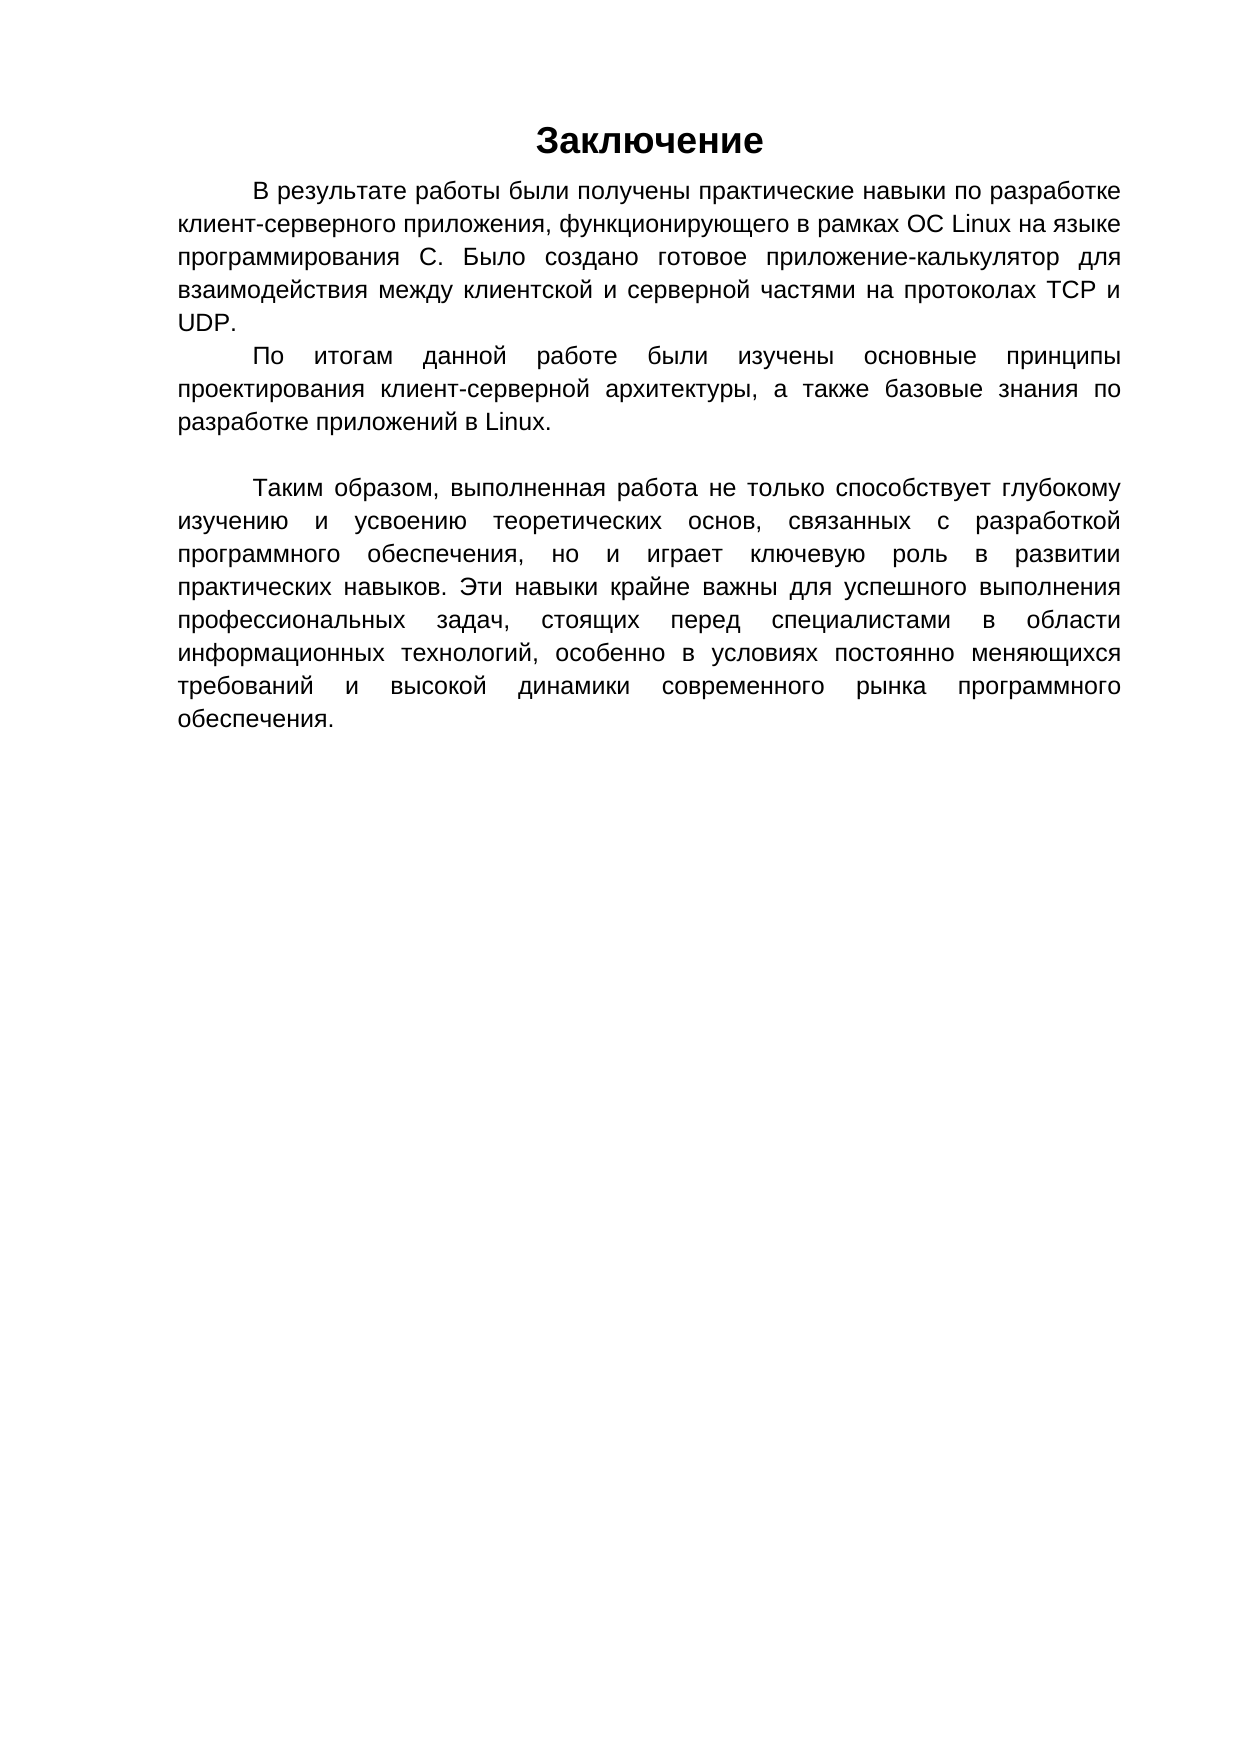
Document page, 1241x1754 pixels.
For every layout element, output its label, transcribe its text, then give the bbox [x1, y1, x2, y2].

text Таким образом, выполненная работа не только способствует глубокому изучению и усвоению теоретических основ, связанных с разработкой программного обеспечения, но и играет ключевую роль в развитии практических навыков. Эти навыки крайне важны для успешного выполнения профессиональных задач, стоящих перед специалистами в области информационных технологий, особенно в условиях постоянно меняющихся требований и высокой динамики современного рынка программного обеспечения. [177, 473, 1122, 733]
subtitle Заключение [177, 118, 1122, 161]
text По итогам данной работе были изучены основные принципы проектирования клиент-серверной архитектуры, а также базовые знания по разработке приложений в Linux. [177, 341, 1122, 436]
text В результате работы были получены практические навыки по разработке клиент-серверного приложения, функционирующего в рамках ОС Linux на языке программирования C. Было создано готовое приложение-калькулятор для взаимодействия между клиентской и серверной частями на протоколах TCP и UDP. [177, 176, 1122, 337]
